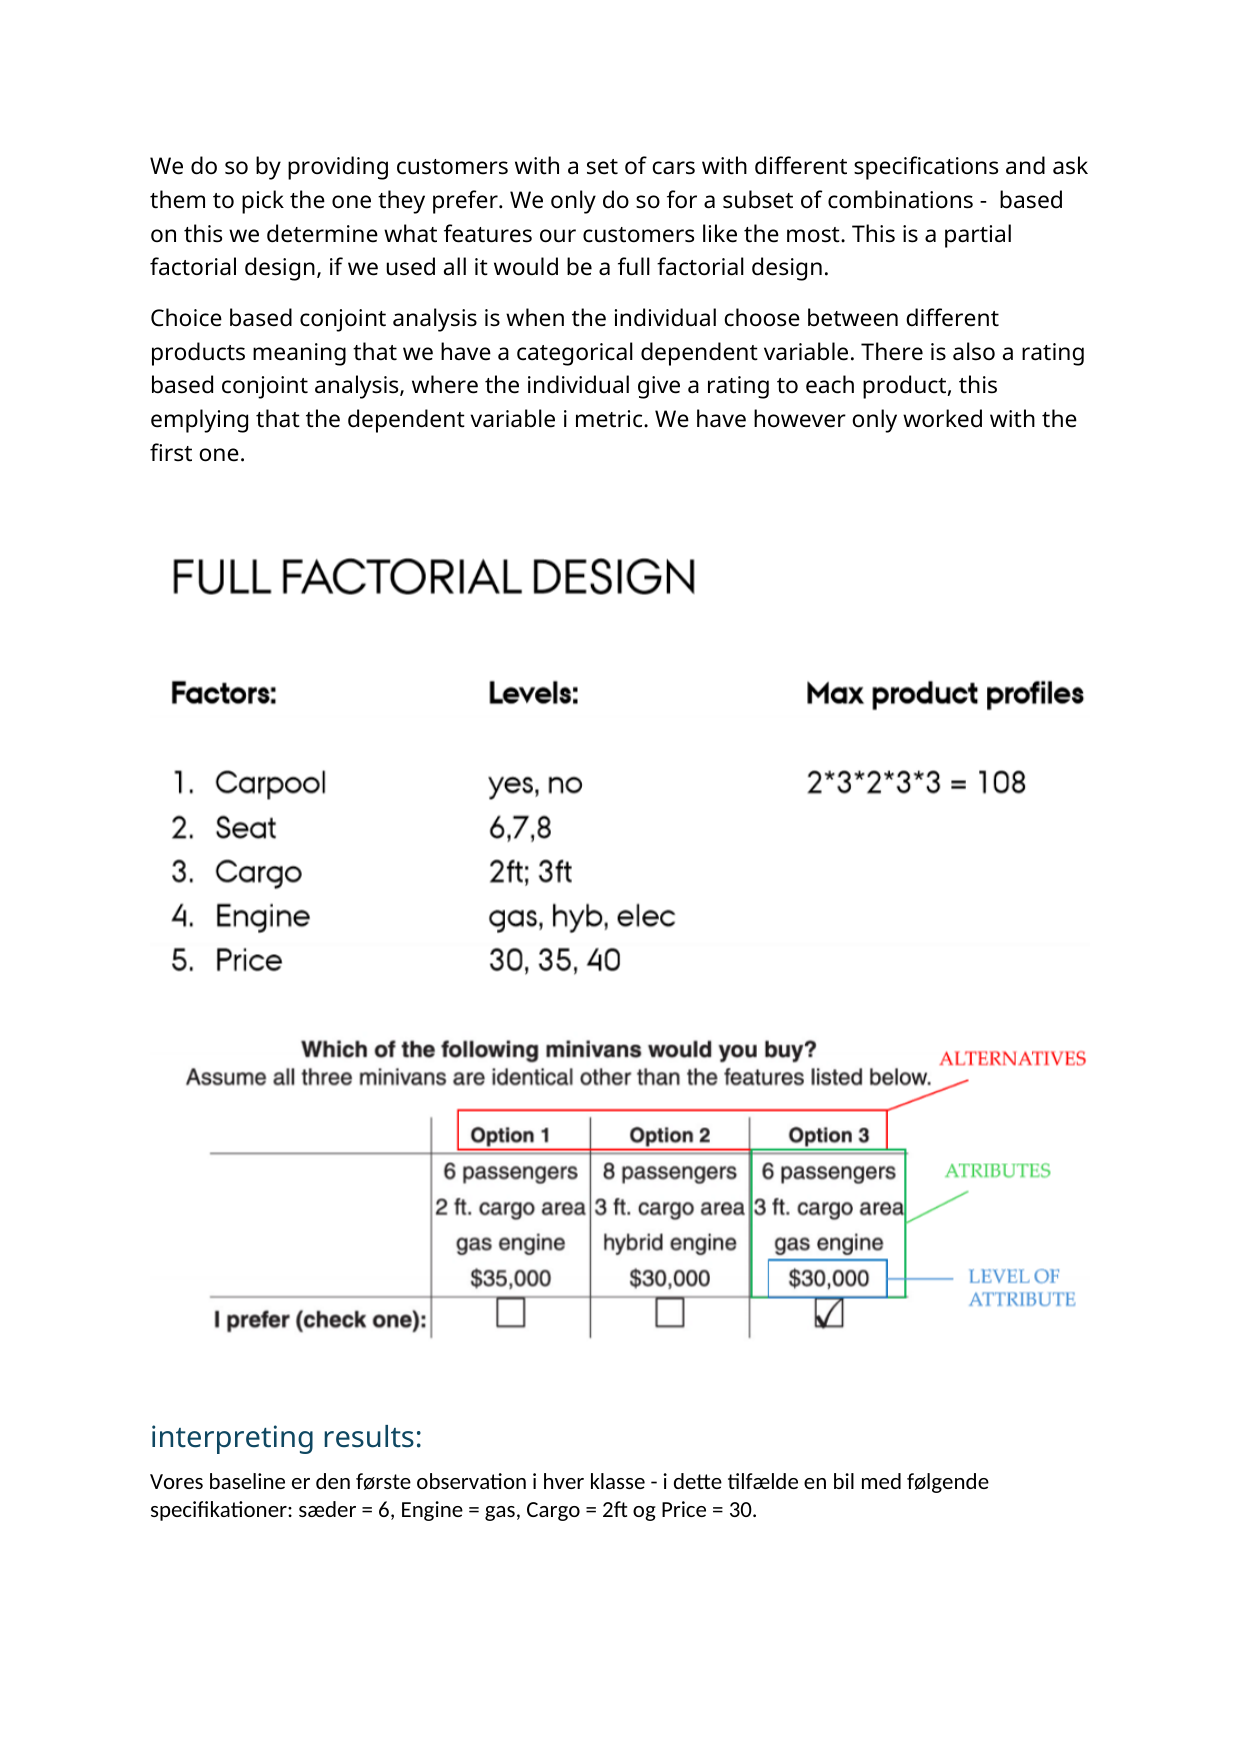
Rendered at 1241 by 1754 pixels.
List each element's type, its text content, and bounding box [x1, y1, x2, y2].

picture [150, 537, 1091, 1002]
text Choice based conjoint analysis is when the individual choose between different products meaning that we have a categorical dependent variable. There is also a rating based conjoint analysis, where the individual give a rating to each product, this emplying that the dependent variable i metric. We have however only worked with the first one. [150, 302, 1090, 468]
text We do so by providing customers with a set of cars with different specifications and ask them to pick the one they prefer. We only do so for a subset of combinations - based on this we determine what features our customers like the most. This is a partial factorial design, if we used all it would be a full factorial design. [150, 150, 1090, 282]
text Vores baseline er den første observation i hver klasse - i dette tilfælde en bil med følgende specifikationer: sæder = 6, Engine = gas, Cargo = 2ft og Price = 30. [150, 1467, 1090, 1523]
subtitle interpreting results: [150, 1416, 1090, 1456]
picture [150, 1021, 1091, 1347]
